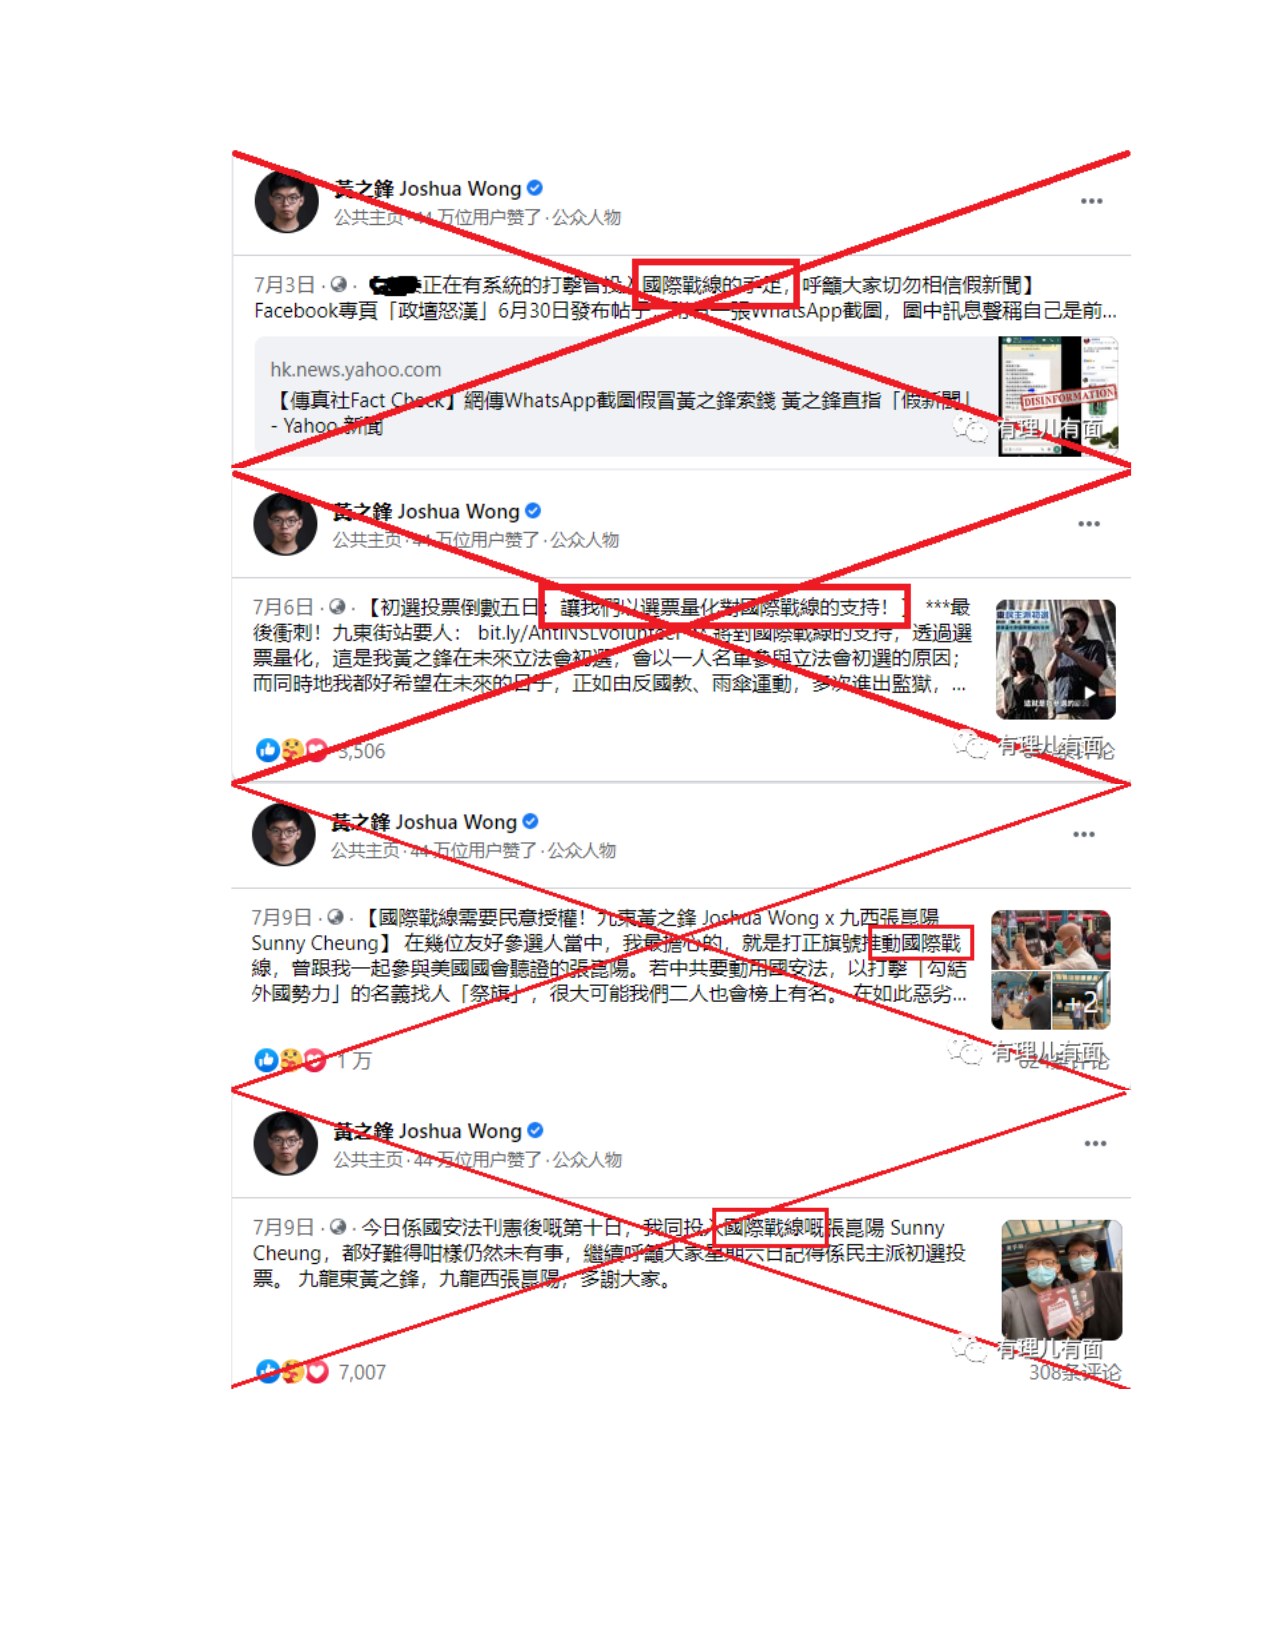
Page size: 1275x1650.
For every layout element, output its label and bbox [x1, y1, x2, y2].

picture [231, 150, 1132, 1389]
